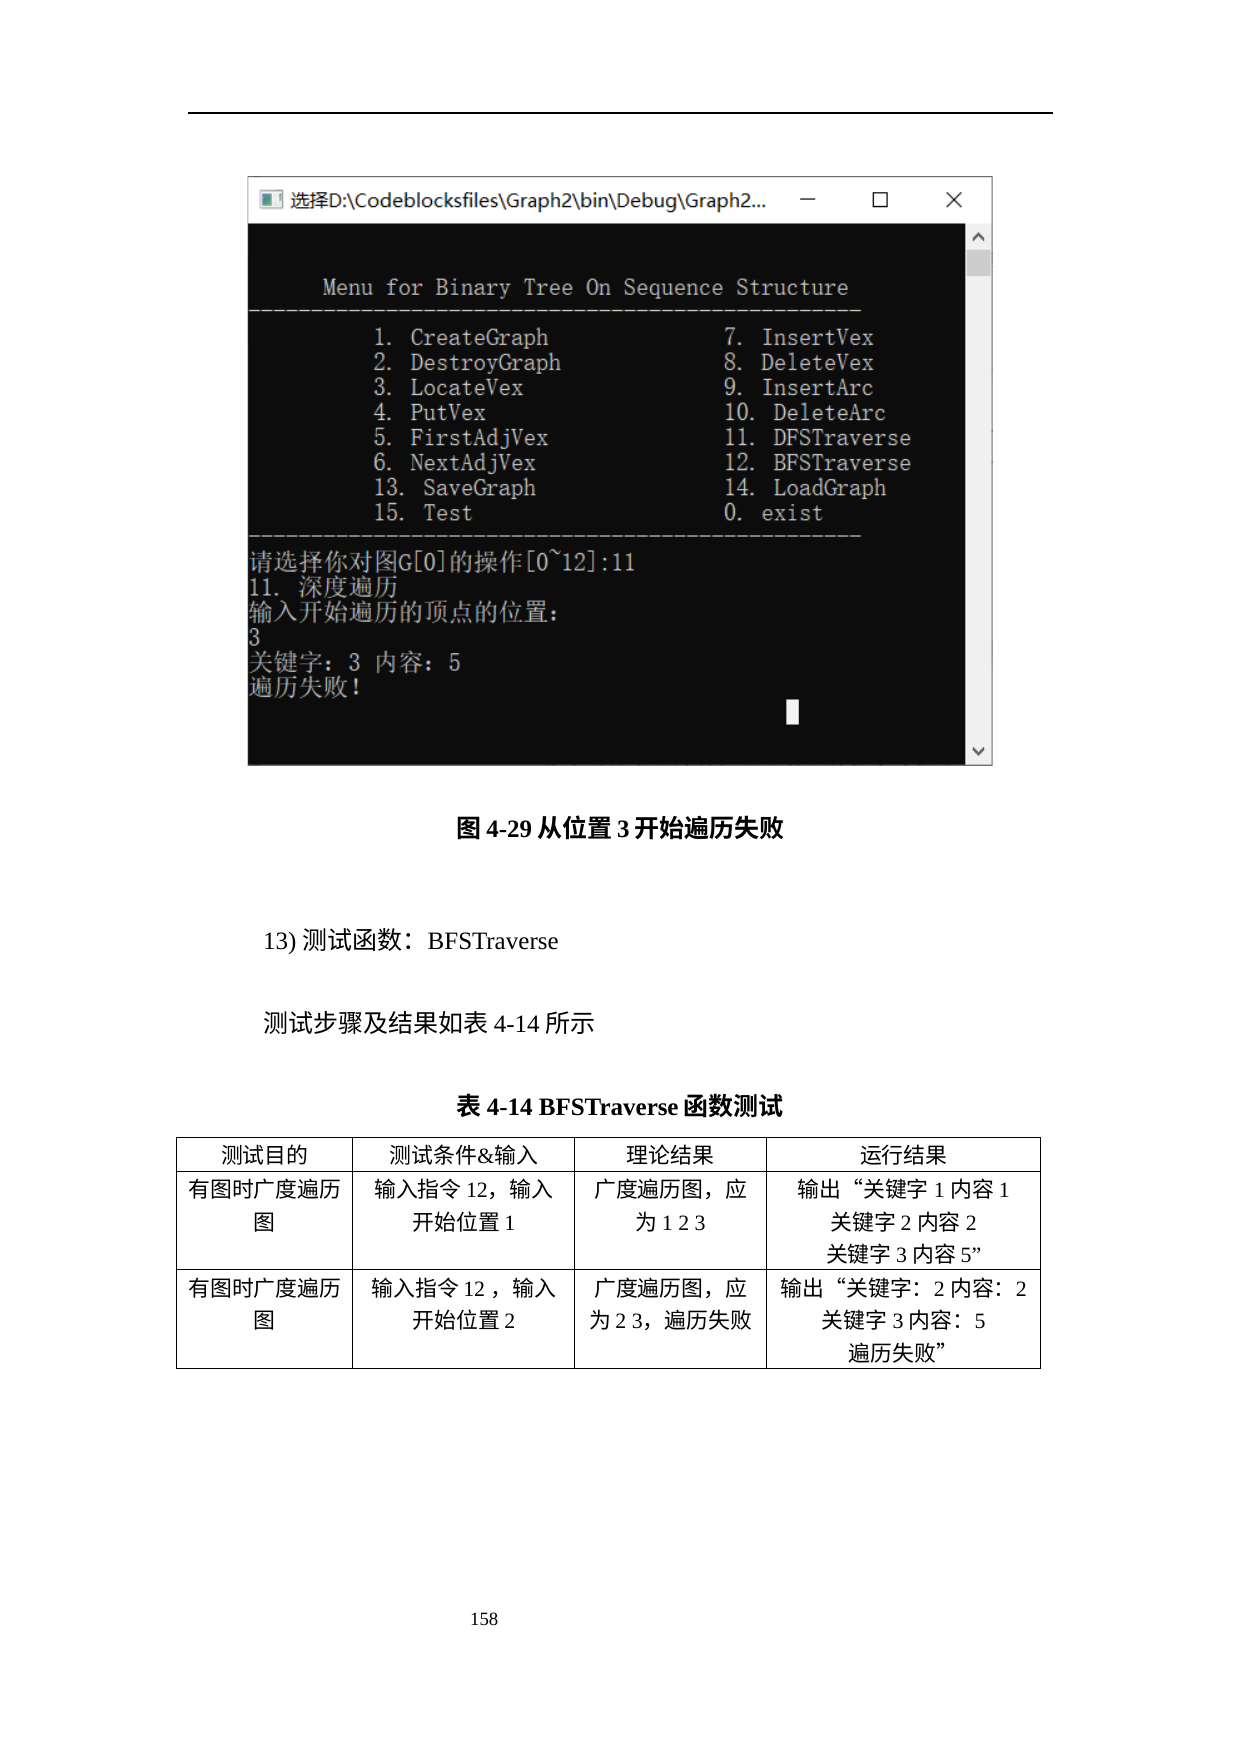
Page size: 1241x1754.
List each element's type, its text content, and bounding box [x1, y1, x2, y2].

table_header 测试条件&输入 [353, 1138, 574, 1171]
table_cell 输入指令12，输入开始位置1 [353, 1172, 574, 1269]
text 表4-14 BFSTraverse函数测试 [187, 1072, 1053, 1137]
table_cell 有图时广度遍历图 [177, 1172, 352, 1269]
text 图4-29从位置3开始遍历失败 [187, 794, 1053, 859]
table_cell 有图时广度遍历图 [177, 1270, 352, 1368]
table_cell 输入指令12 ，输入开始位置2 [353, 1270, 574, 1368]
text 测试步骤及结果如表 4-14 所示 [187, 989, 1053, 1054]
table_header 运行结果 [767, 1138, 1040, 1171]
table_cell 广度遍历图，应为1 2 3 [575, 1172, 766, 1269]
picture [247, 176, 993, 766]
table_cell 广度遍历图，应为2 3，遍历失败 [575, 1270, 766, 1368]
table_cell 输出“关键字 1 内容 1 关键字2 内容 2 关键字3 内容5” [767, 1172, 1040, 1269]
table_header 测试目的 [177, 1138, 352, 1171]
text 13) 测试函数：BFSTraverse [187, 906, 1053, 971]
table_cell 输出“关键字：2 内容：2 关键字 3 内容：5 遍历失败” [767, 1270, 1040, 1368]
table_header 理论结果 [575, 1138, 766, 1171]
